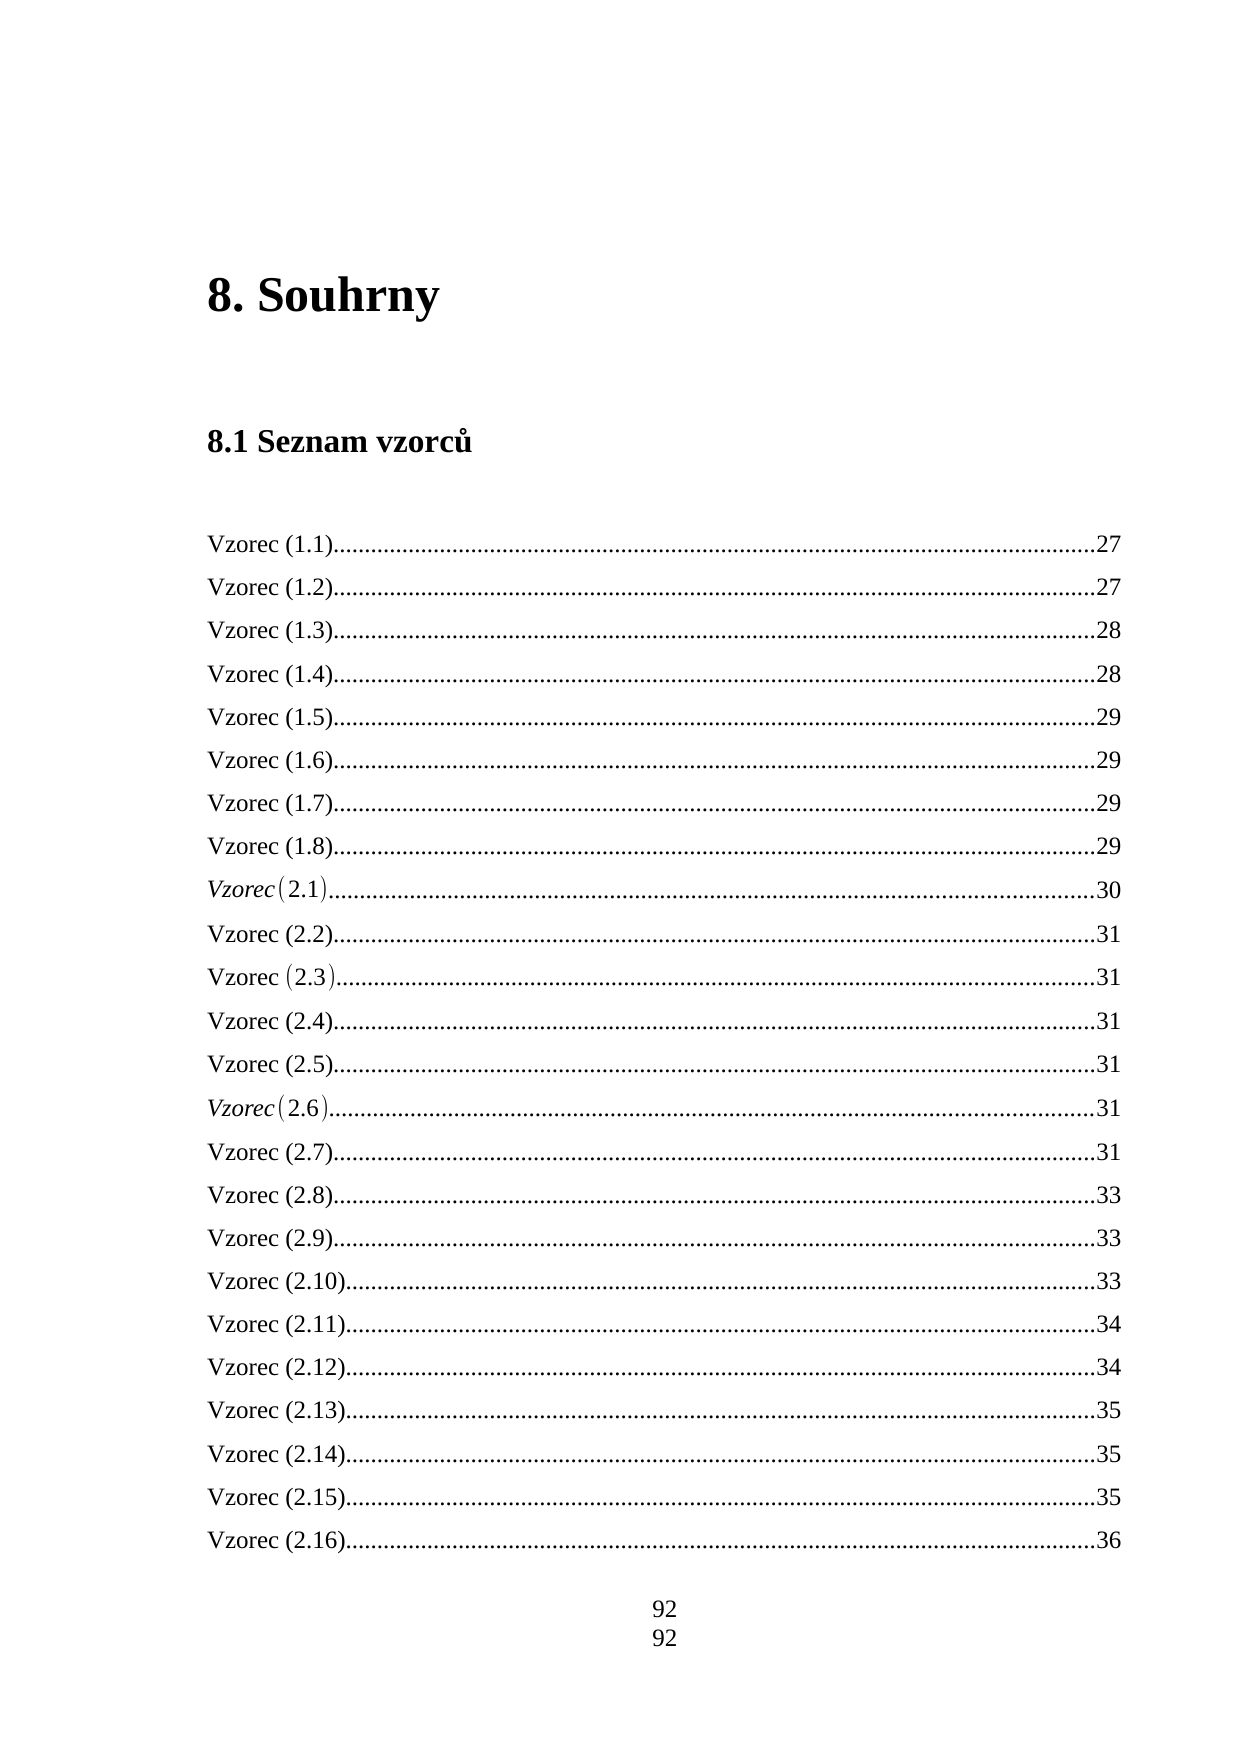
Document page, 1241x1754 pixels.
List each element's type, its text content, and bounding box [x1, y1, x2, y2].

text Vzorec (1.7) 29 [333, 788, 1122, 817]
text Vzorec (2.16) 36 [207, 1525, 1122, 1554]
text Vzorec (1.2) 27 [207, 572, 1122, 601]
text Vzorec (2.11) 34 [207, 1309, 1122, 1338]
text Vzorec (2.9) 33 [207, 1223, 1122, 1252]
text Vzorec (2.14) 35 [207, 1439, 1122, 1467]
text Vzorec (2.8) 33 [207, 1180, 1122, 1209]
text 30 [207, 874, 1122, 904]
text Vzorec 31 [207, 962, 1122, 992]
text Vzorec (2.12) 34 [207, 1352, 1122, 1381]
text Vzorec (1.8) 29 [207, 831, 1122, 860]
text Vzorec (2.2) 31 [207, 919, 1122, 947]
text Vzorec (1.4) 28 [207, 659, 1122, 687]
text Vzorec (2.5) 31 [207, 1049, 1122, 1078]
text Vzorec (1.3) 28 [207, 616, 1122, 644]
text 31 [207, 1092, 1122, 1122]
subtitle 8.1 Seznam vzorců [207, 422, 1122, 460]
text Vzorec (2.13) 35 [207, 1396, 1122, 1424]
text Vzorec (1.5) 29 [207, 702, 1122, 731]
subtitle 8. Souhrny [207, 265, 1122, 322]
text Vzorec (2.10) 33 [207, 1266, 1122, 1295]
text Vzorec (2.7) 31 [207, 1137, 1122, 1166]
text Vzorec (2.15) 35 [207, 1482, 1122, 1511]
text Vzorec (1.1) 27 [207, 529, 1122, 558]
text Vzorec (1.6) 29 [333, 745, 1122, 774]
text Vzorec (2.4) 31 [207, 1006, 1122, 1035]
